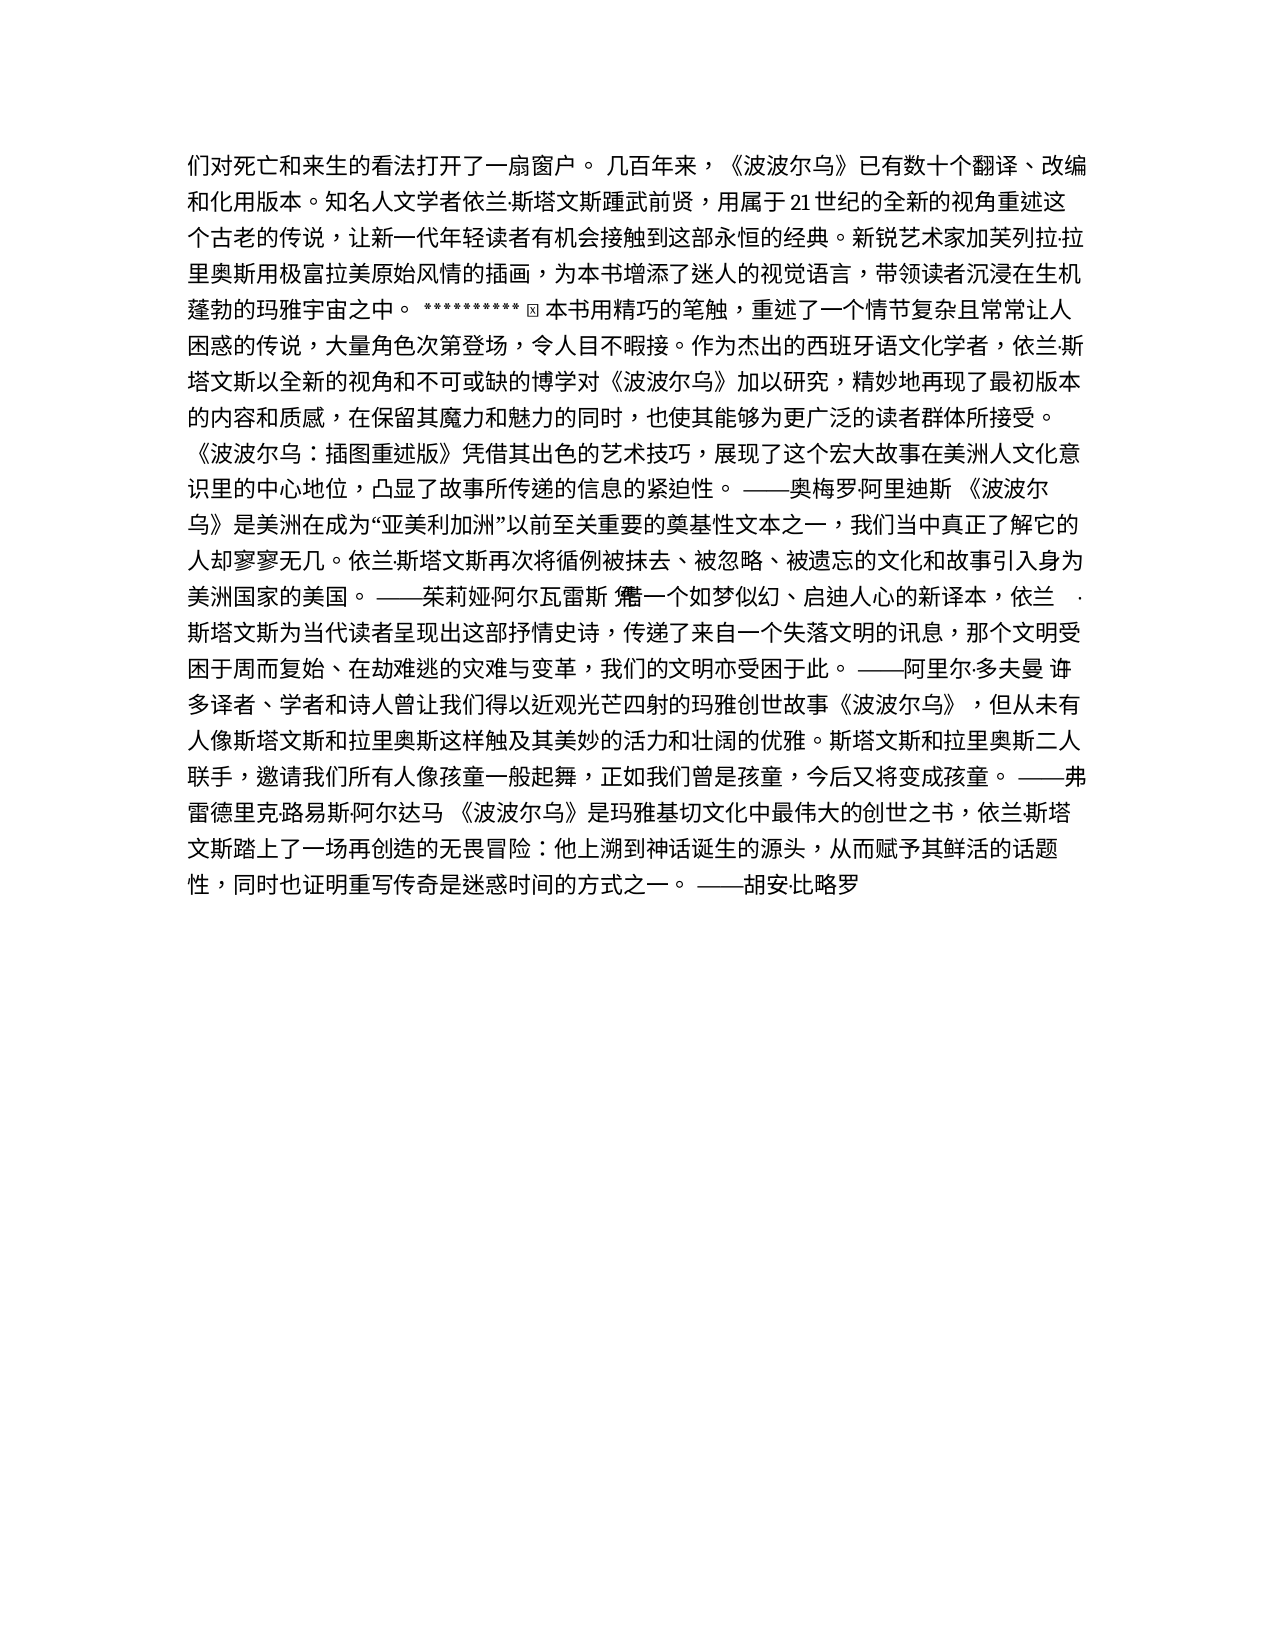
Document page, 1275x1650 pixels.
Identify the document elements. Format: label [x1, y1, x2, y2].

text [187, 150, 1087, 900]
